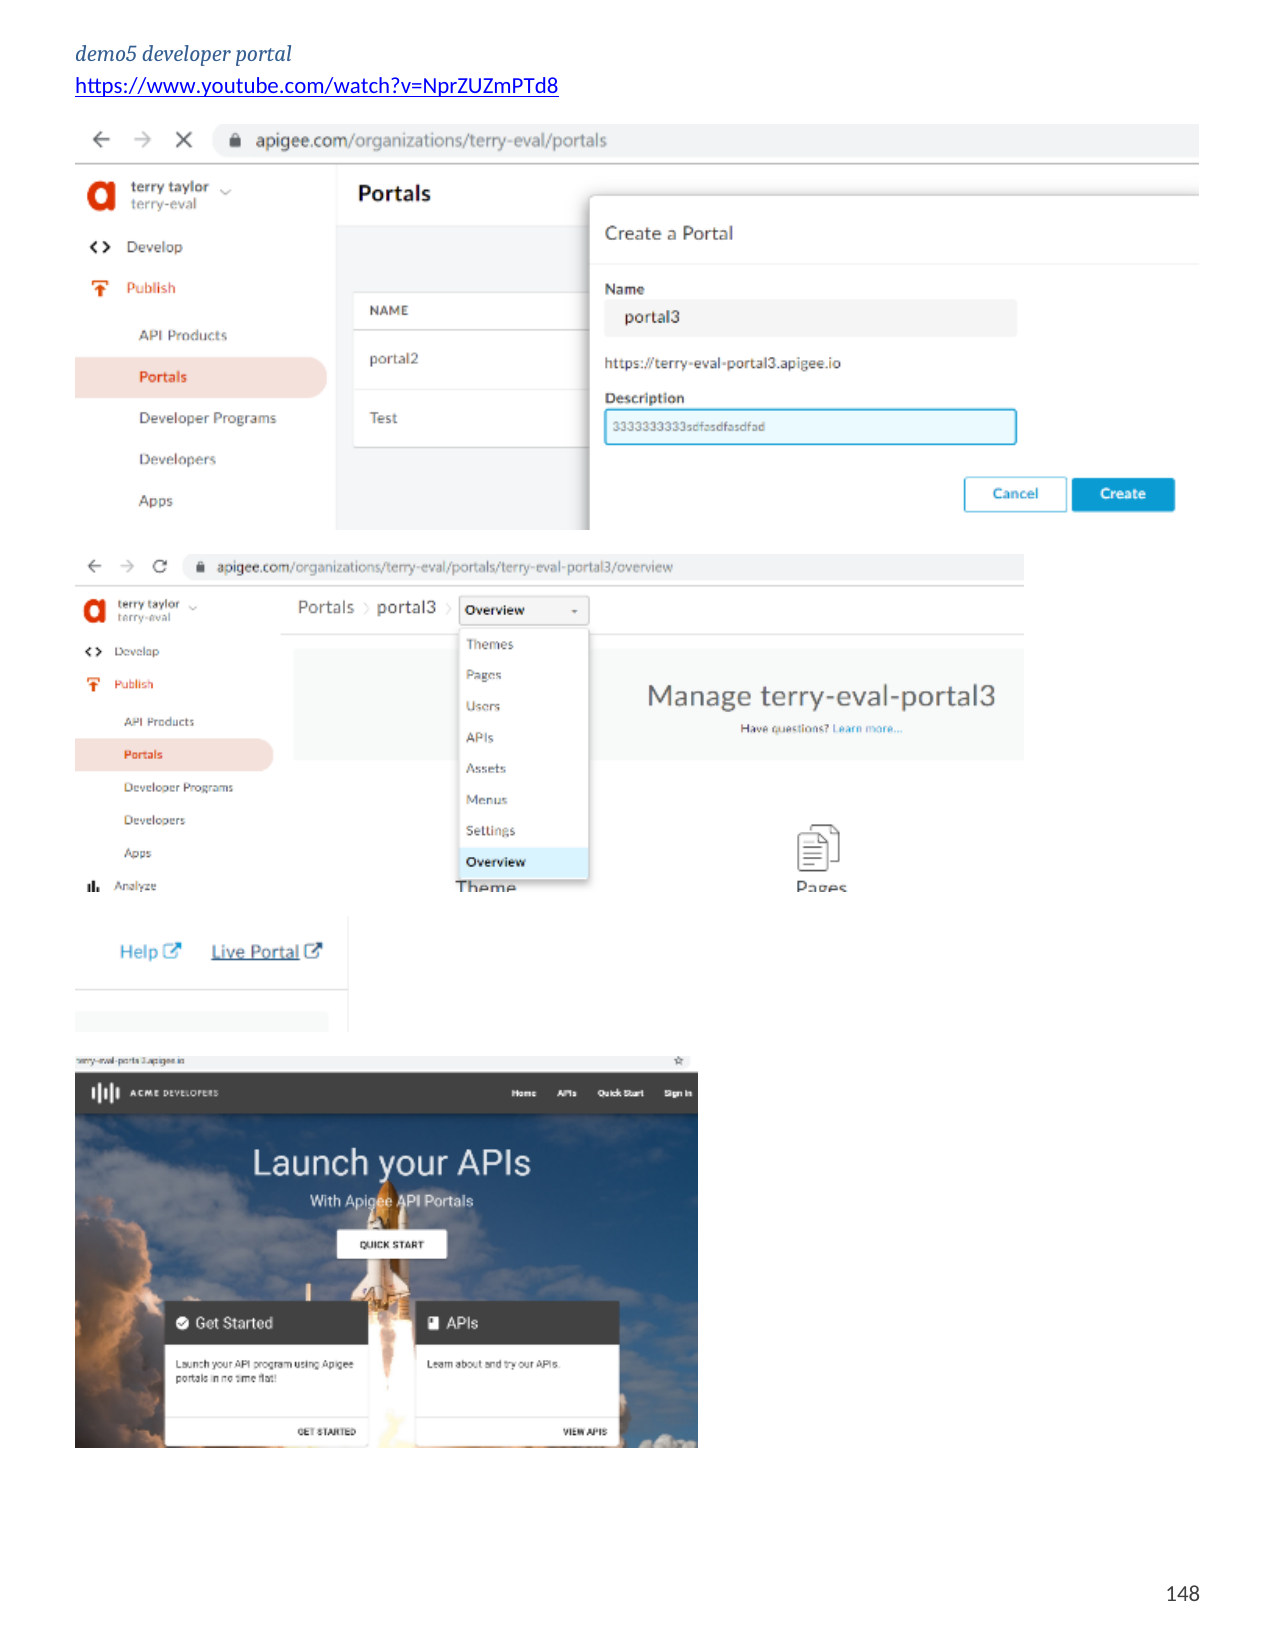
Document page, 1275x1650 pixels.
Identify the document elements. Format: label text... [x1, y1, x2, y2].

picture [75, 916, 349, 1032]
picture [75, 1056, 698, 1448]
text https://www.youtube.com/watch?v=NprZUZmPTd8 [75, 71, 1200, 99]
picture [75, 124, 1199, 530]
picture [75, 554, 1024, 892]
subtitle demo5 developer portal [75, 41, 1200, 68]
